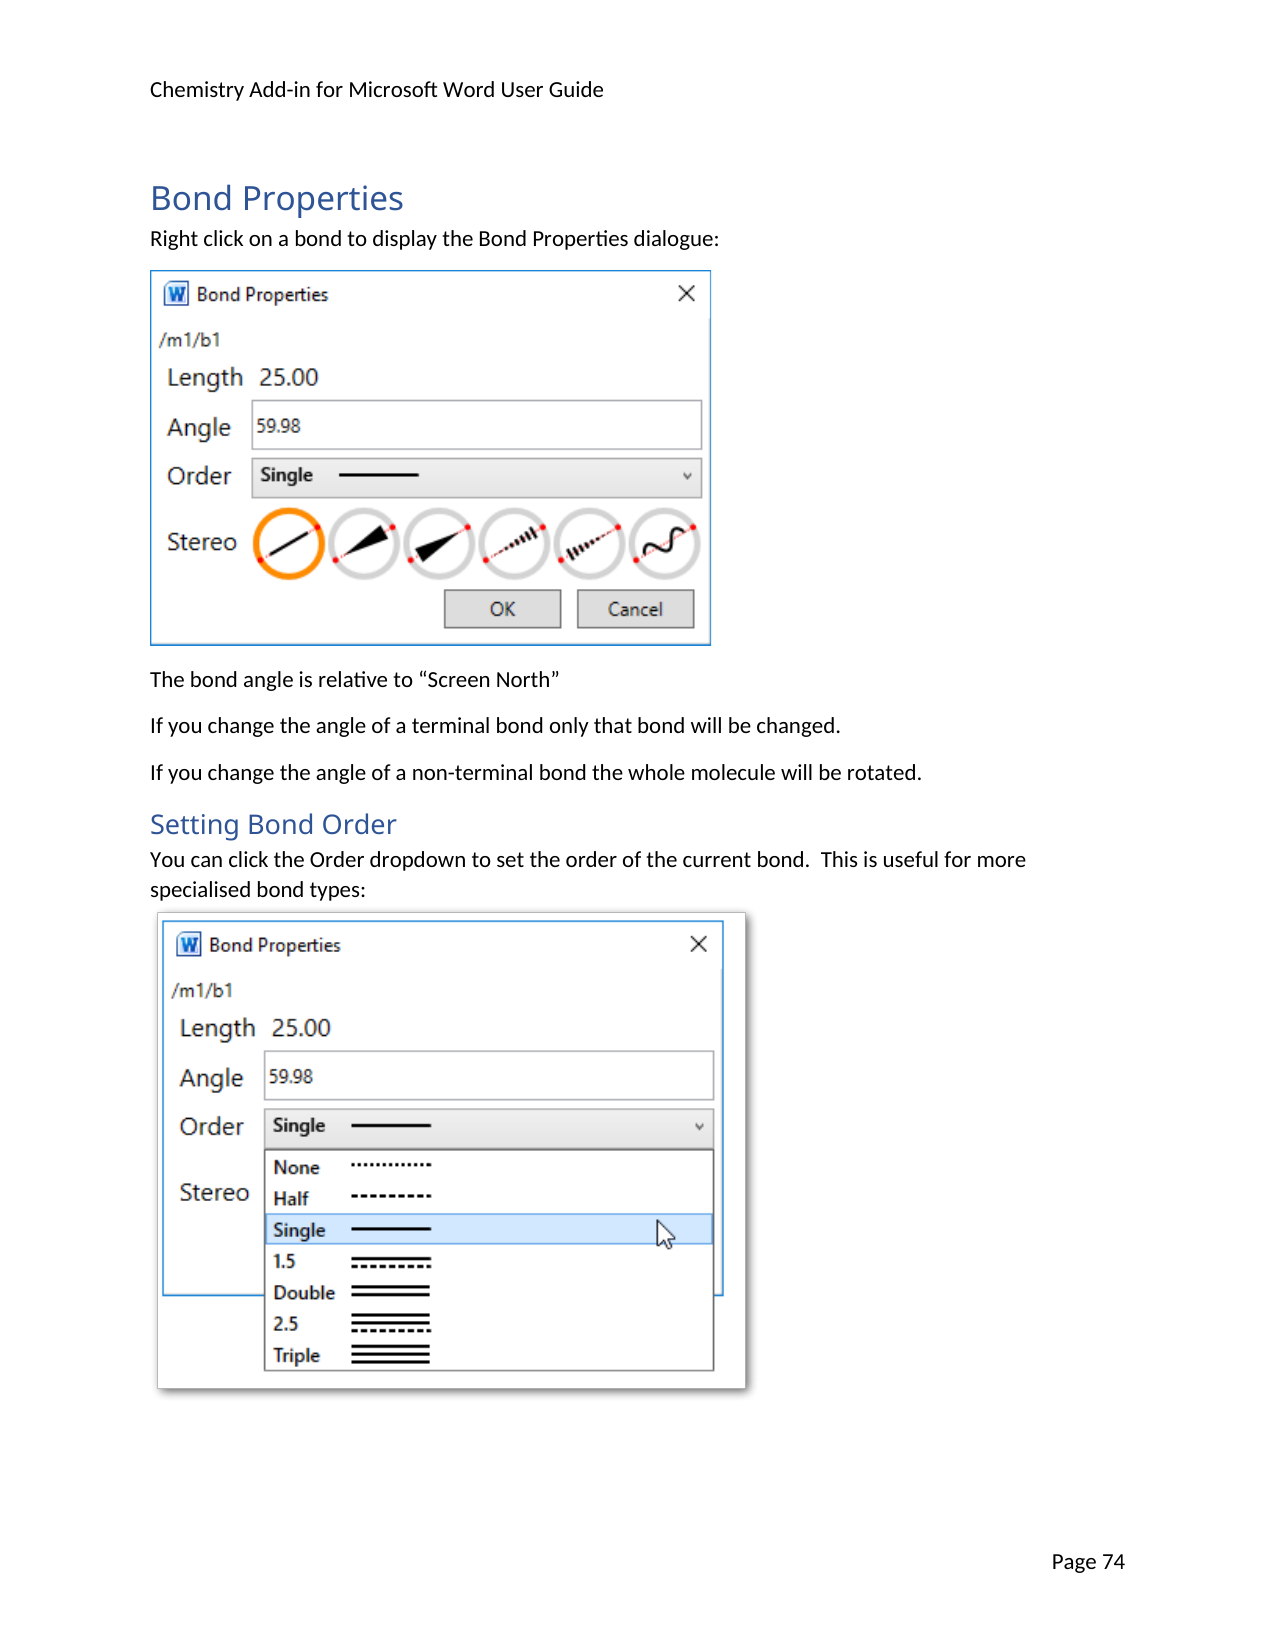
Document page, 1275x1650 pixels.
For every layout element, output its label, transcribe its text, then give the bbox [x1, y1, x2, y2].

subtitle Bond Properties [150, 175, 1125, 220]
picture [150, 905, 760, 1403]
text The bond angle is relative to “Screen North” [150, 665, 1125, 693]
picture [150, 270, 712, 646]
subtitle Setting Bond Order [150, 805, 1125, 842]
text If you change the angle of a terminal bond only that bond will be changed. [150, 712, 1125, 740]
text Right click on a bond to display the Bond Properties dialogue: [150, 224, 1125, 252]
text If you change the angle of a non-terminal bond the whole molecule will be rotated. [150, 758, 1125, 787]
